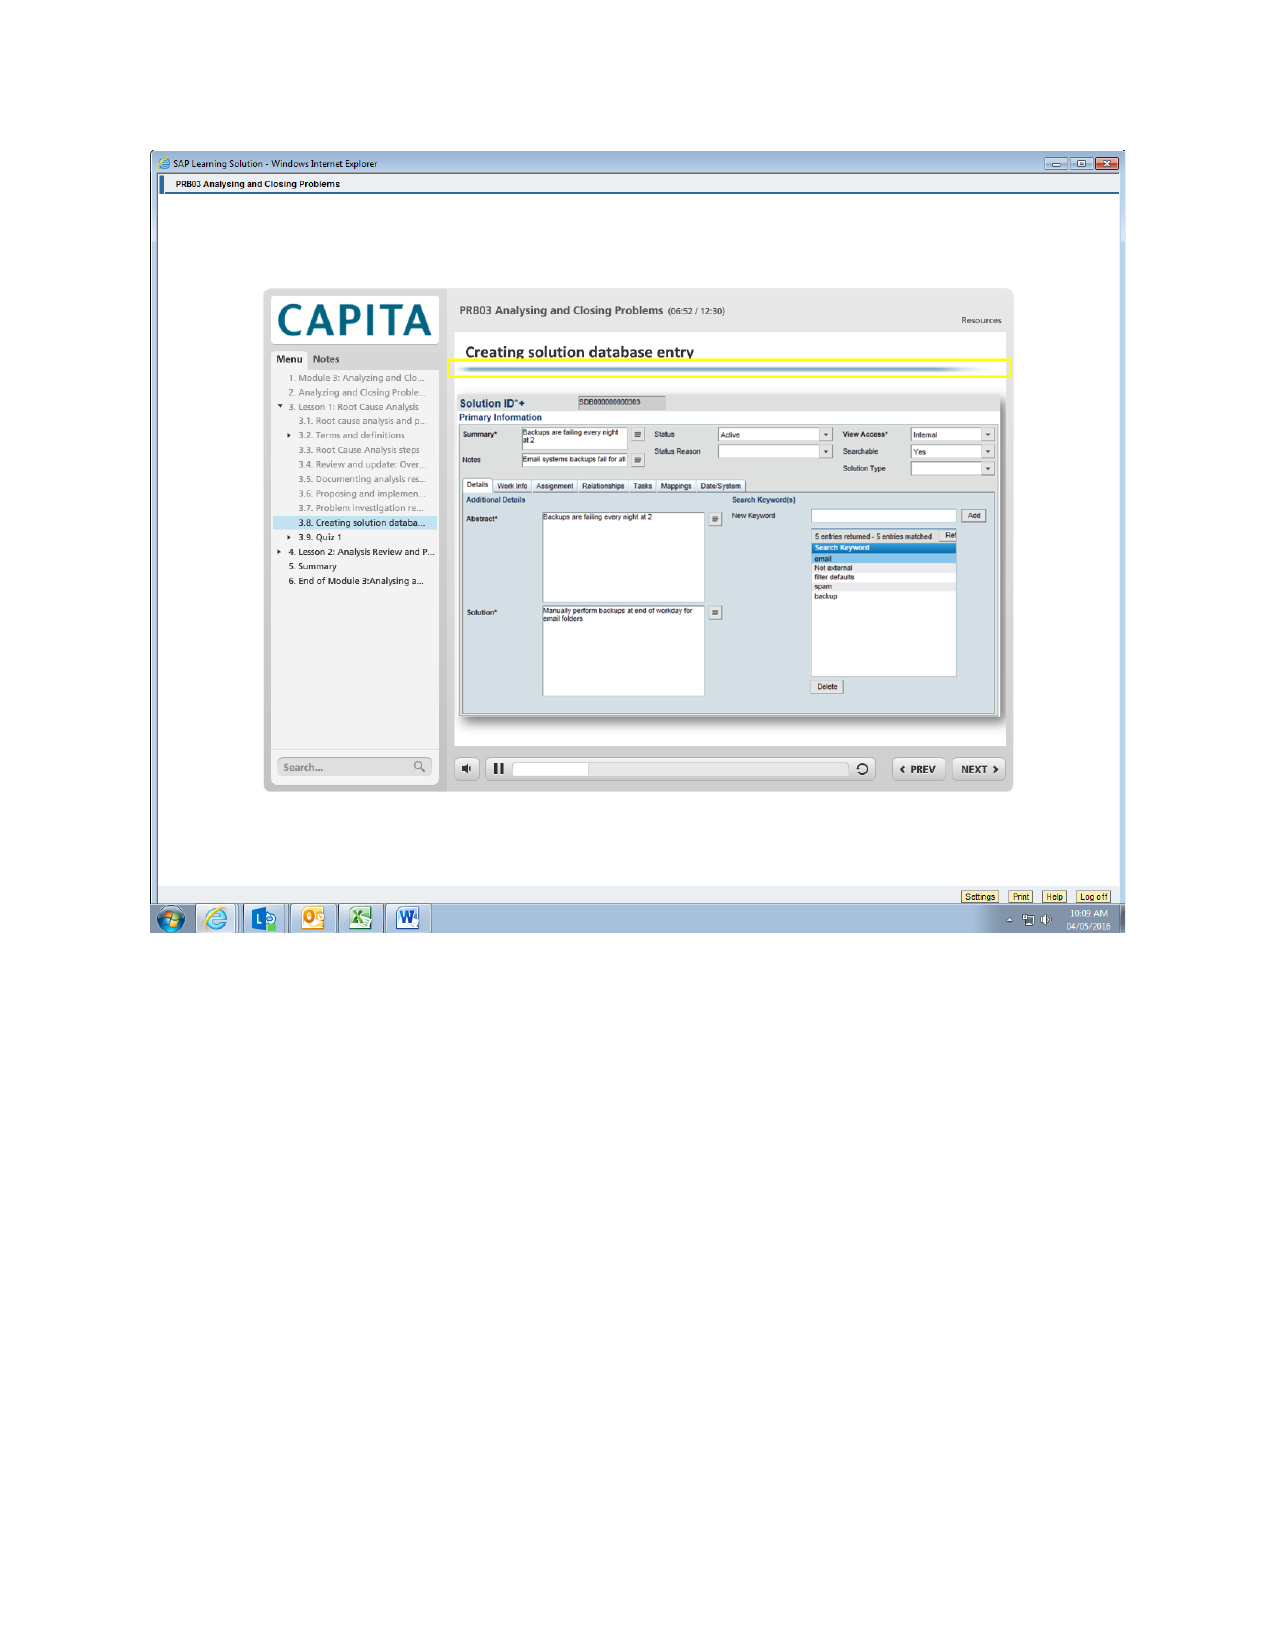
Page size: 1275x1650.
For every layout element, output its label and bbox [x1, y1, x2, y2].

picture [150, 150, 1125, 933]
